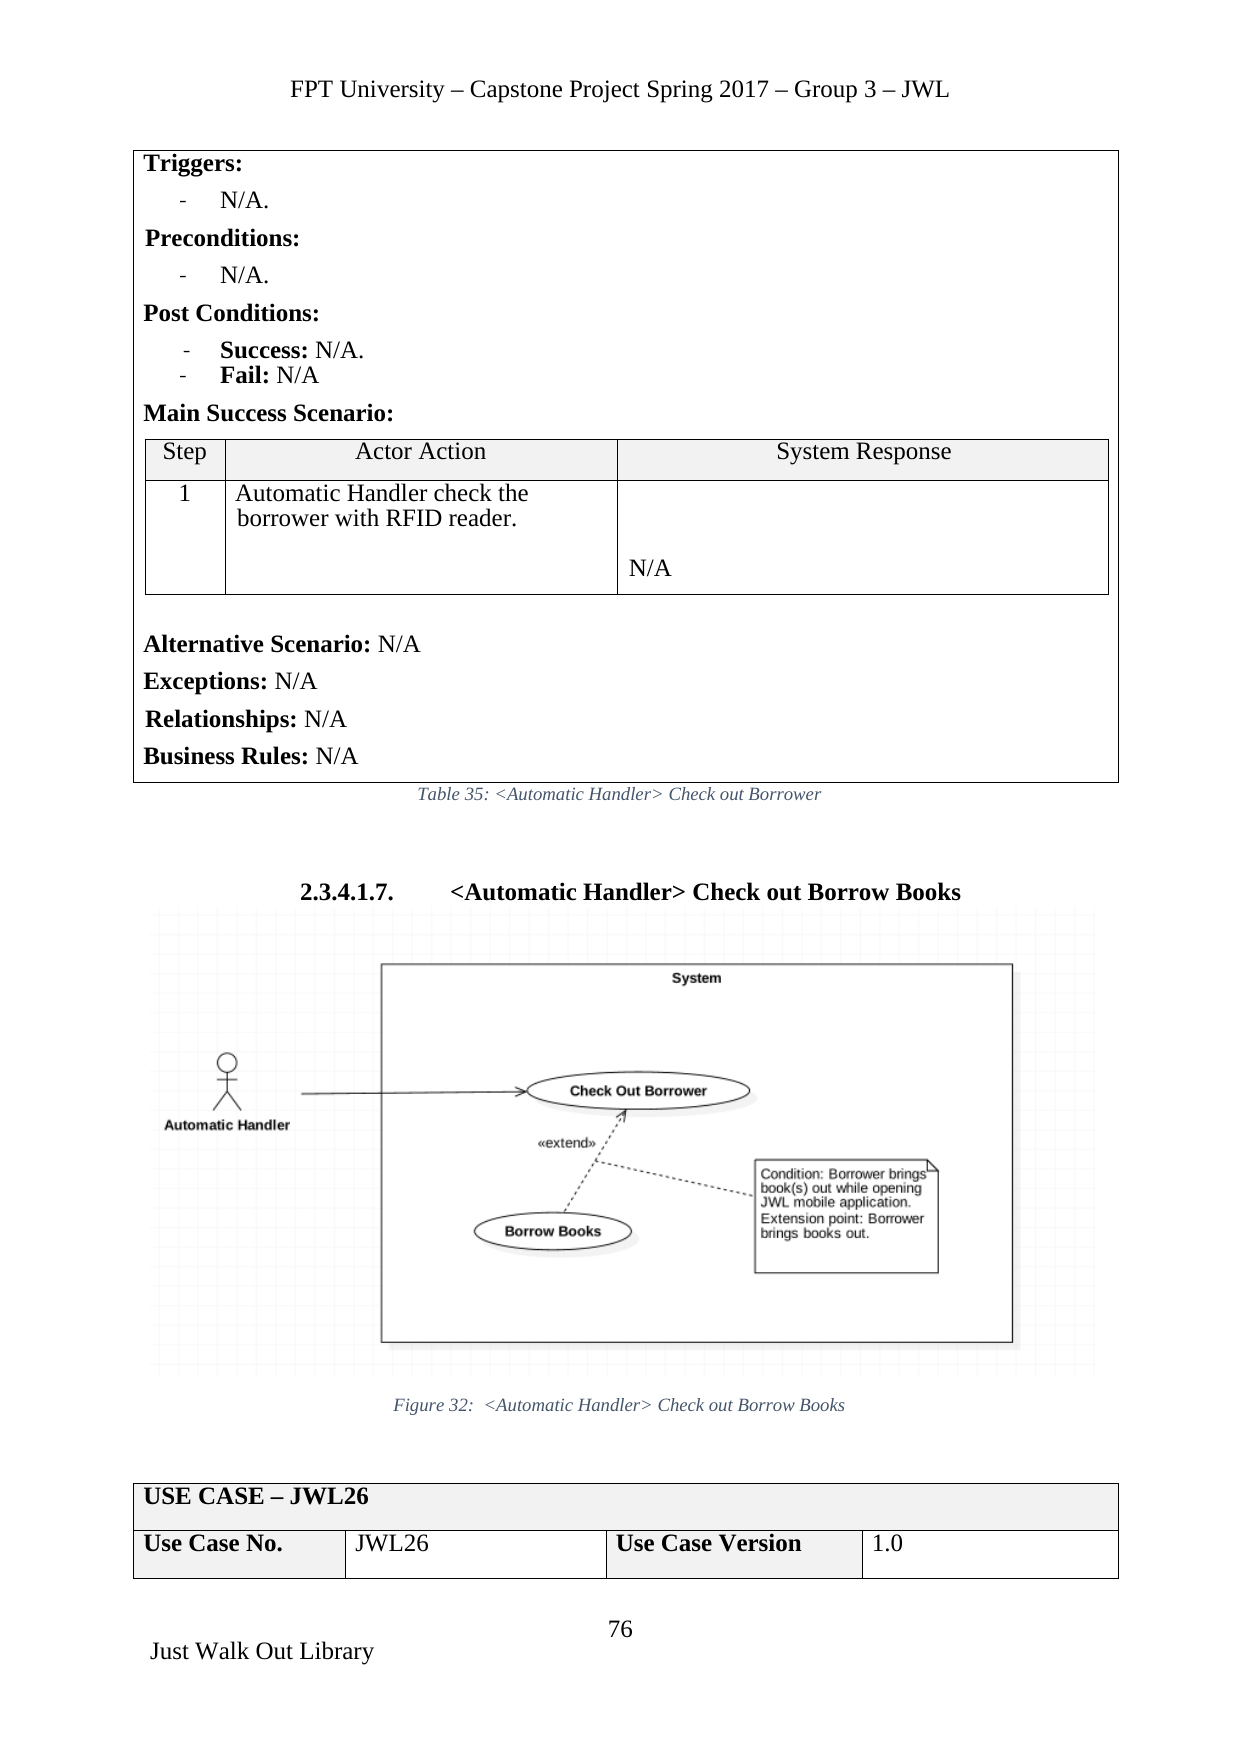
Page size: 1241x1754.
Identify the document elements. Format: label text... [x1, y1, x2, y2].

table_cell Use Case Version [607, 1531, 862, 1578]
table_cell Use Case No. [134, 1531, 345, 1578]
subtitle <Automatic Handler> Check out Borrow Books [300, 877, 1090, 905]
table_header USE CASE – JWL26 [134, 1484, 1118, 1530]
table_cell JWL26 [346, 1531, 606, 1578]
picture [150, 907, 1096, 1376]
table_cell 1.0 [863, 1531, 1118, 1578]
text Table 35: <Automatic Handler> Check out Borrower [150, 783, 1090, 804]
text Figure 32: <Automatic Handler> Check out Borrow Books [150, 1394, 1090, 1415]
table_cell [134, 151, 1118, 782]
